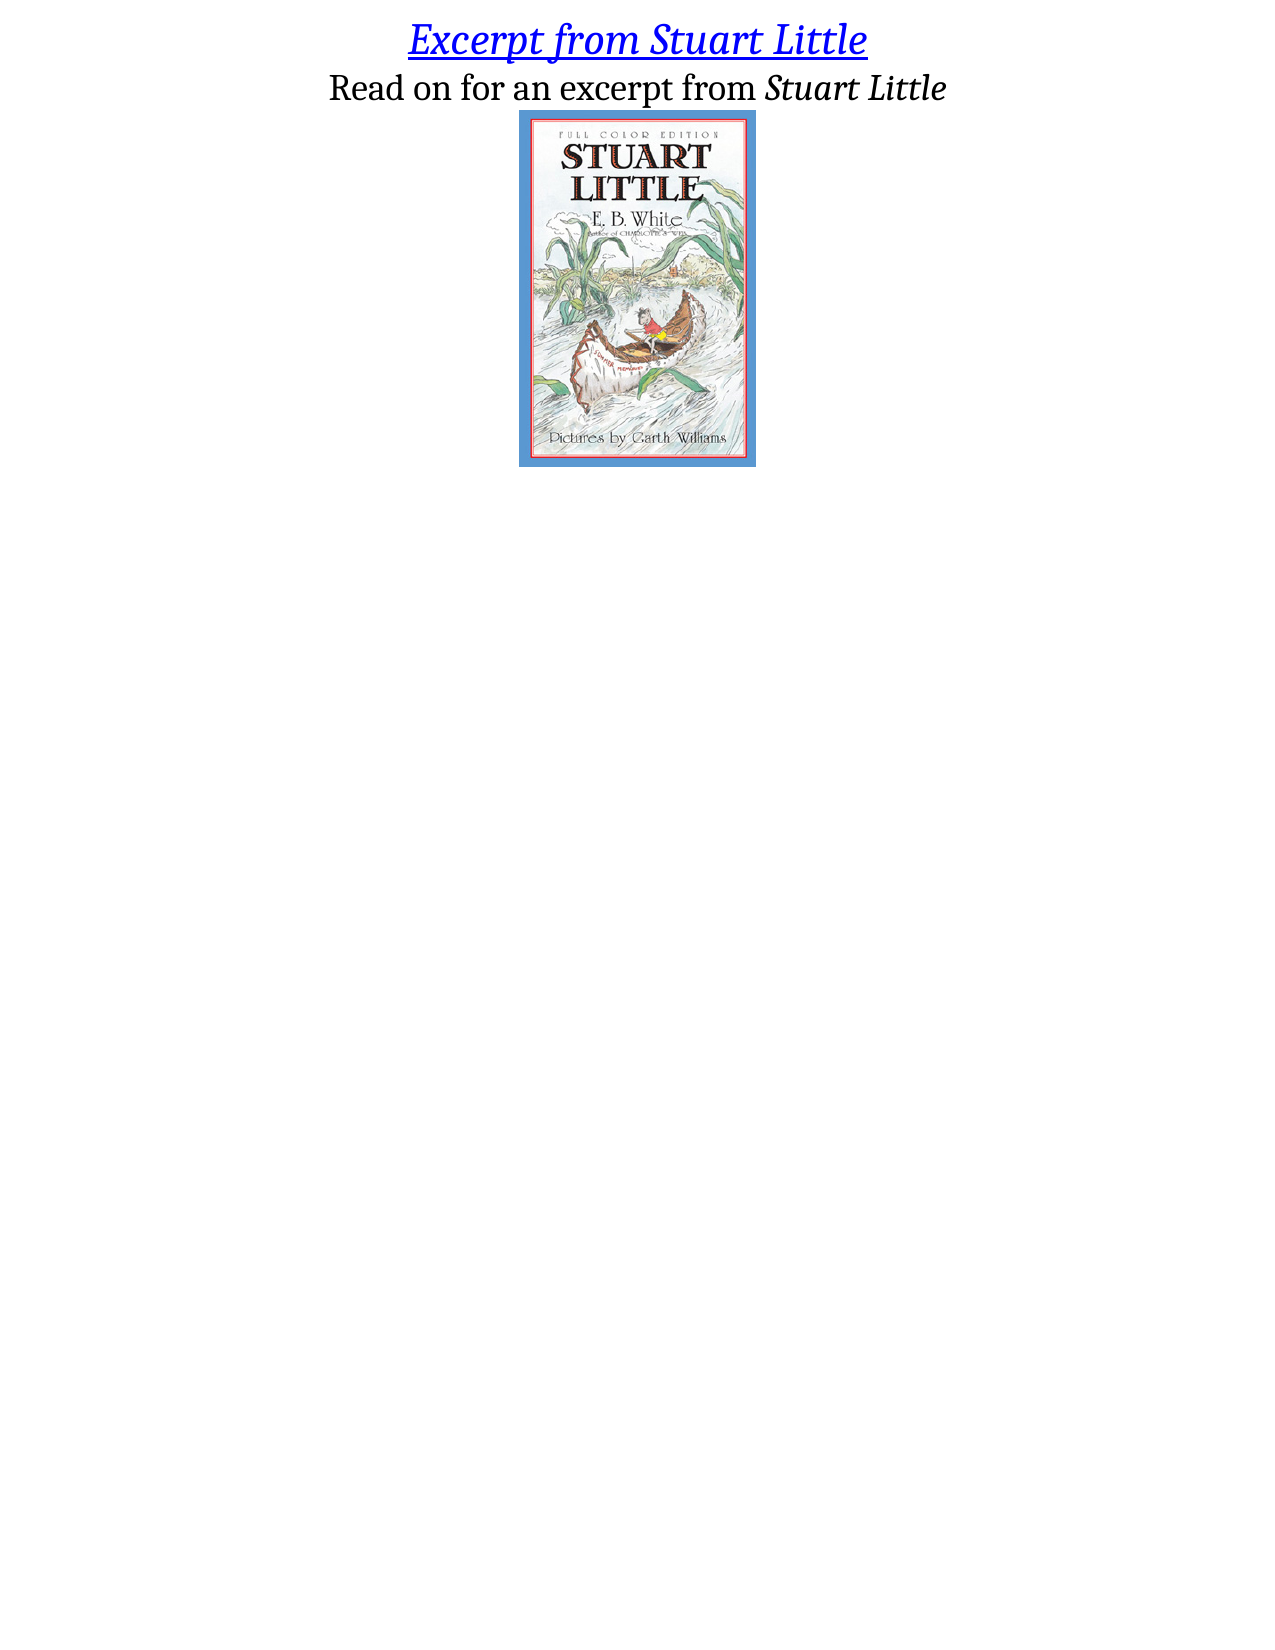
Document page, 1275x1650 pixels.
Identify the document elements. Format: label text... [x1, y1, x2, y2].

subtitle Excerpt from Stuart Little [10, 10, 1264, 65]
text Read on for an excerpt from Stuart Little [10, 65, 1264, 110]
picture [519, 110, 756, 467]
